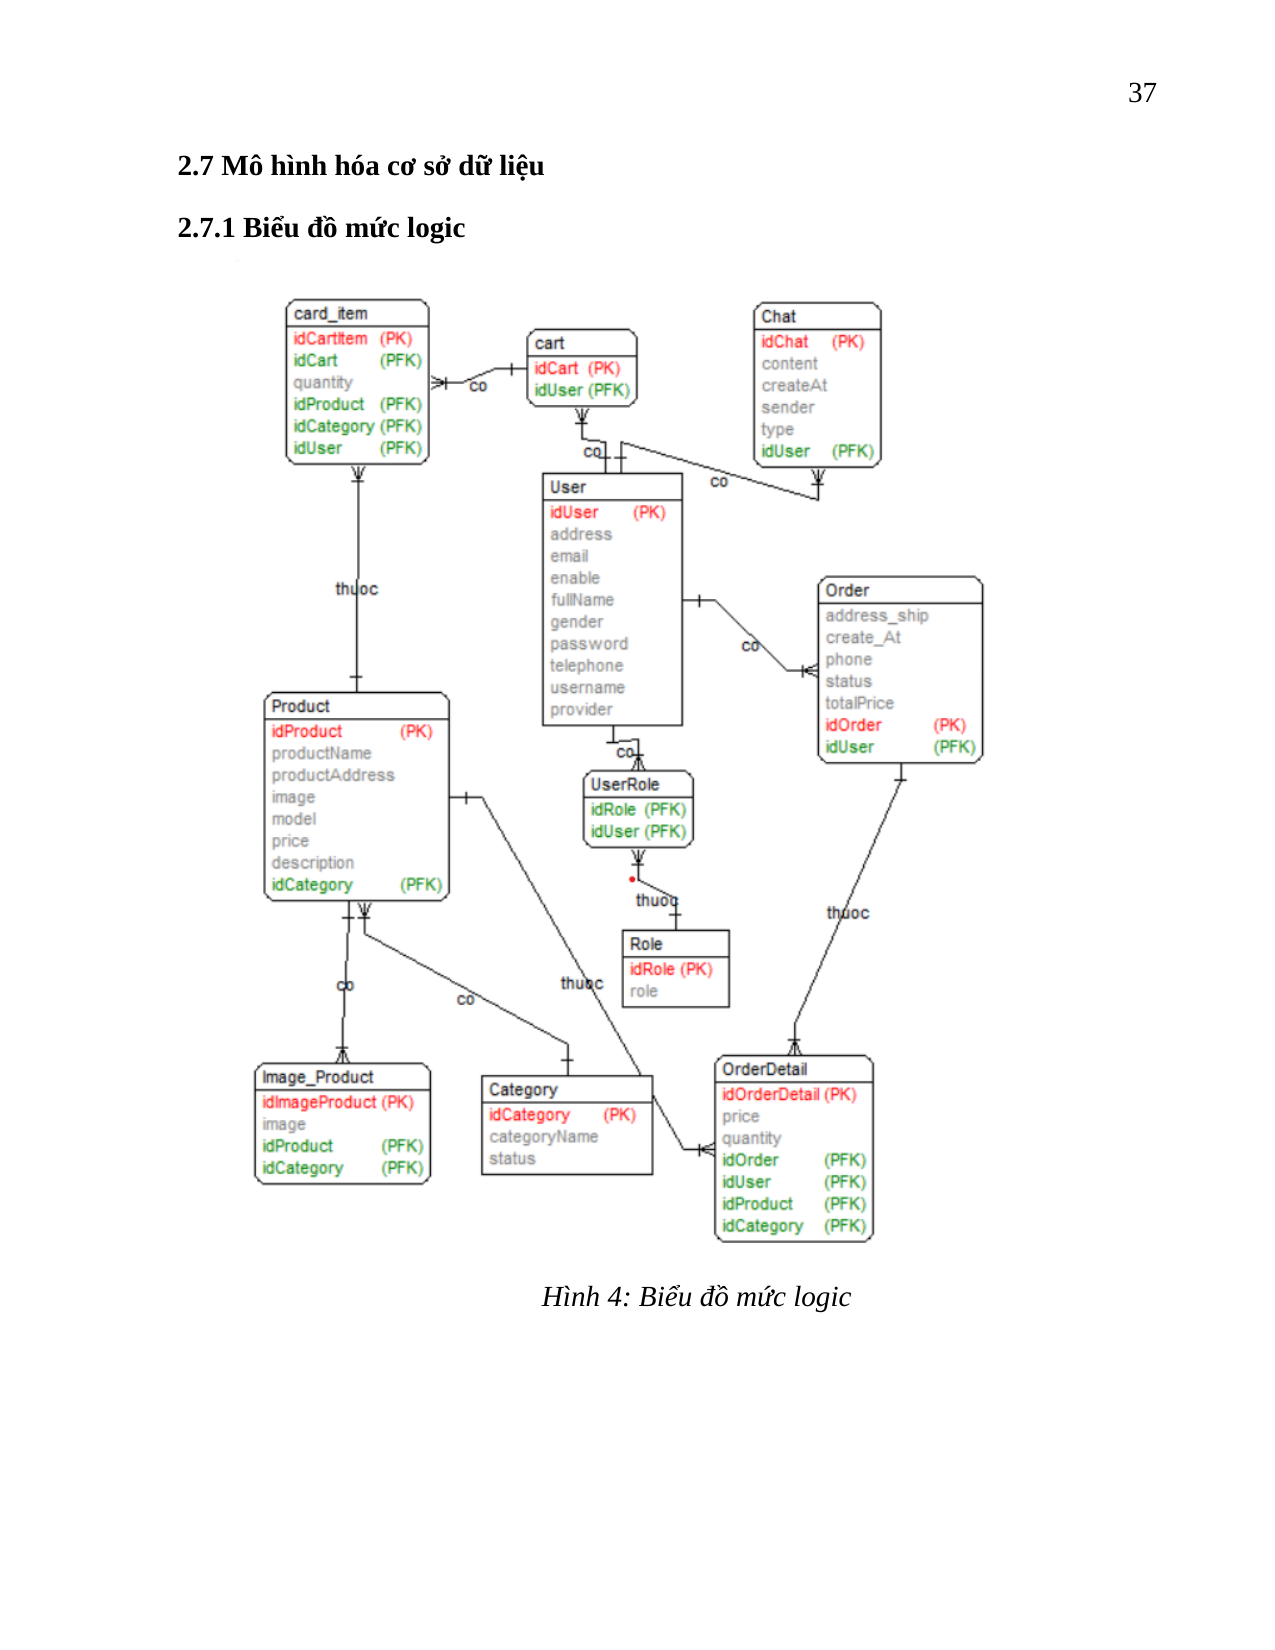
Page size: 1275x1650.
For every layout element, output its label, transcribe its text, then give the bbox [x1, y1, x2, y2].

subtitle 2.7.1 Biểu đồ mức logic [177, 211, 1157, 244]
text Hình 4: Biểu đồ mức logic [177, 1279, 1157, 1312]
picture [236, 260, 1216, 1263]
subtitle 2.7 Mô hình hóa cơ sở dữ liệu [177, 148, 1157, 181]
